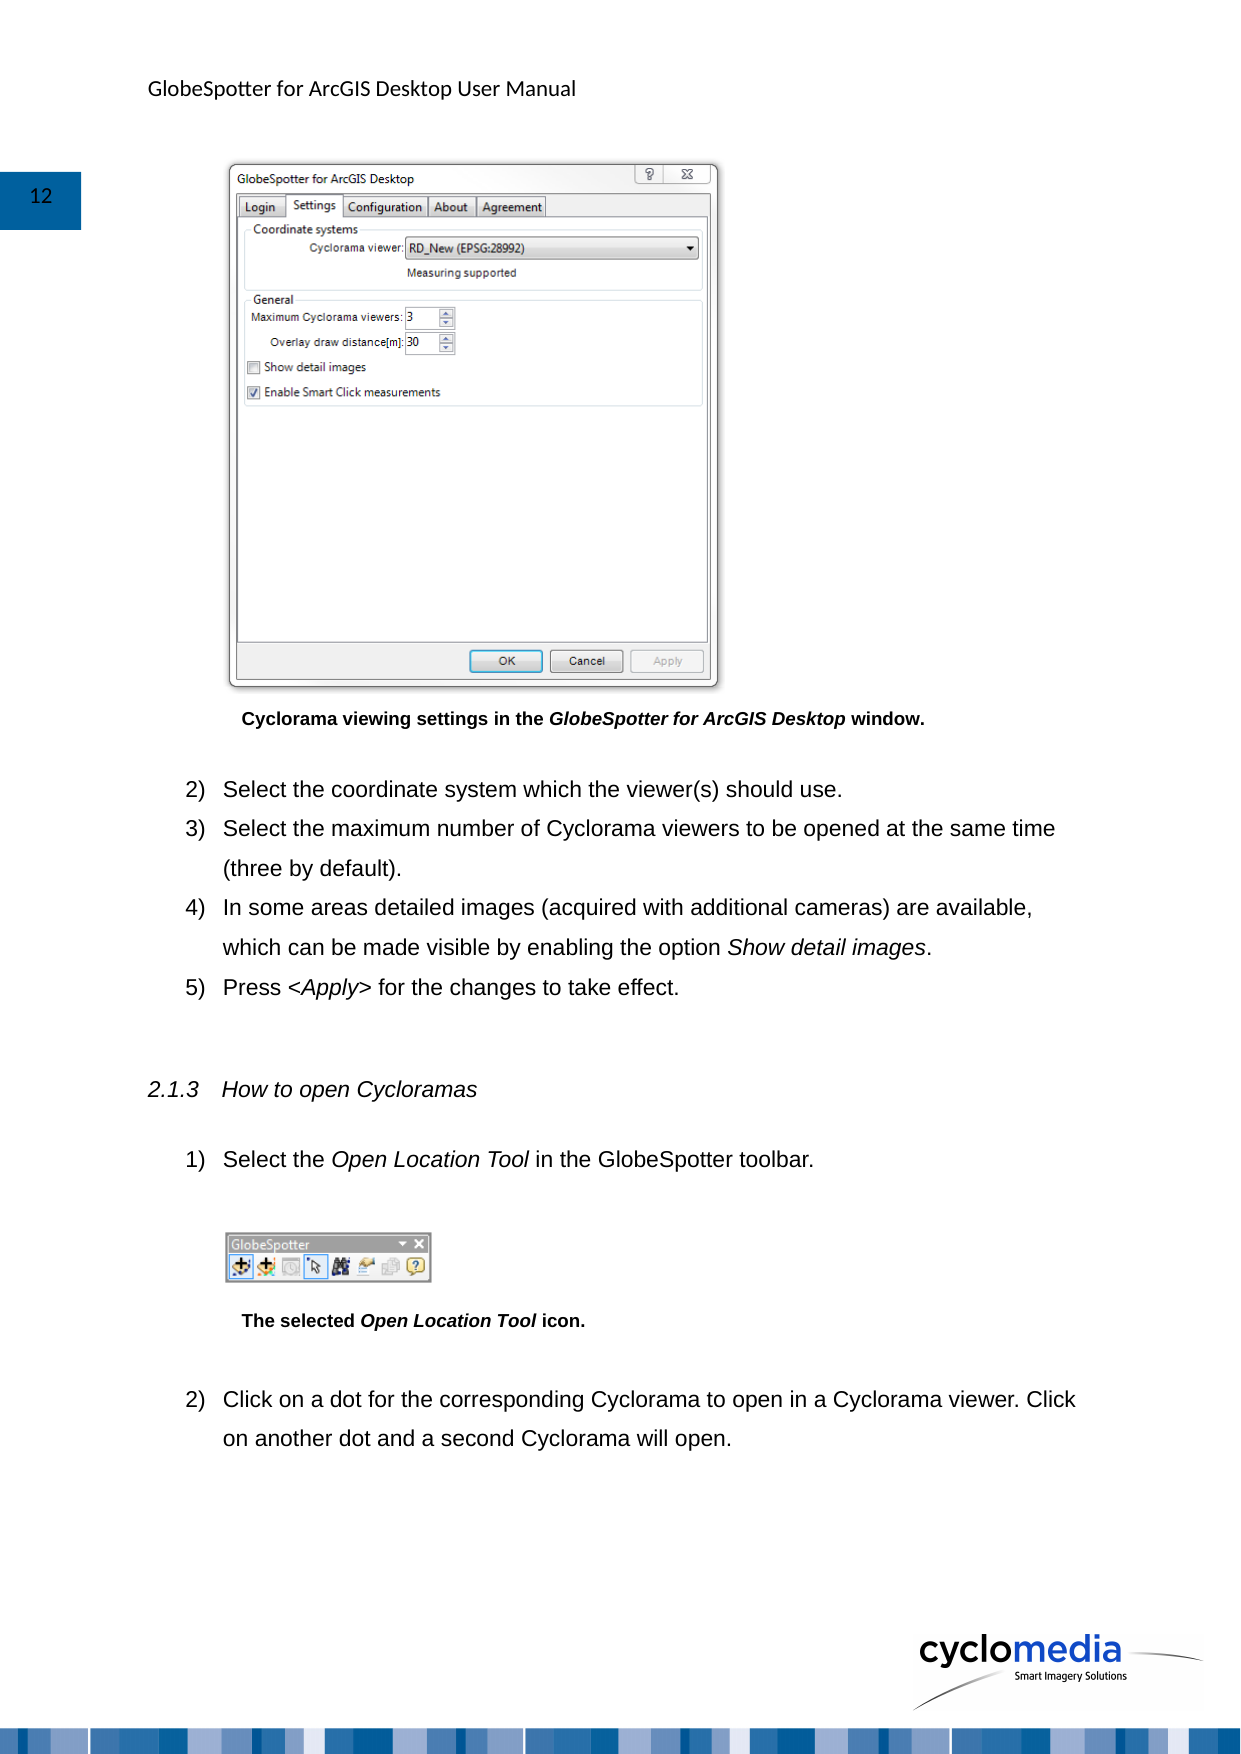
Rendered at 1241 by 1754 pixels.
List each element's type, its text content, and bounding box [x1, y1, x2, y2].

list In some areas detailed images (acquired with additional cameras) are available, which can be made visible by enabling the option Show detail images. [185, 894, 1093, 960]
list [185, 1386, 1093, 1491]
list Press <Apply> for the changes to take effect. [185, 973, 1093, 1001]
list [185, 158, 1093, 762]
list Select the Open Location Tool in the GlobeSpotter toolbar. [185, 1145, 1093, 1372]
picture [912, 1634, 1204, 1711]
subtitle 2.1.3 How to open Cycloramas [148, 1076, 1093, 1102]
picture [0, 1727, 1241, 1754]
list Select the coordinate system which the viewer(s) should use. [185, 776, 1093, 802]
list Select the maximum number of Cyclorama viewers to be opened at the same time (three by default). [185, 815, 1093, 881]
picture [222, 157, 725, 694]
picture [222, 1229, 435, 1285]
